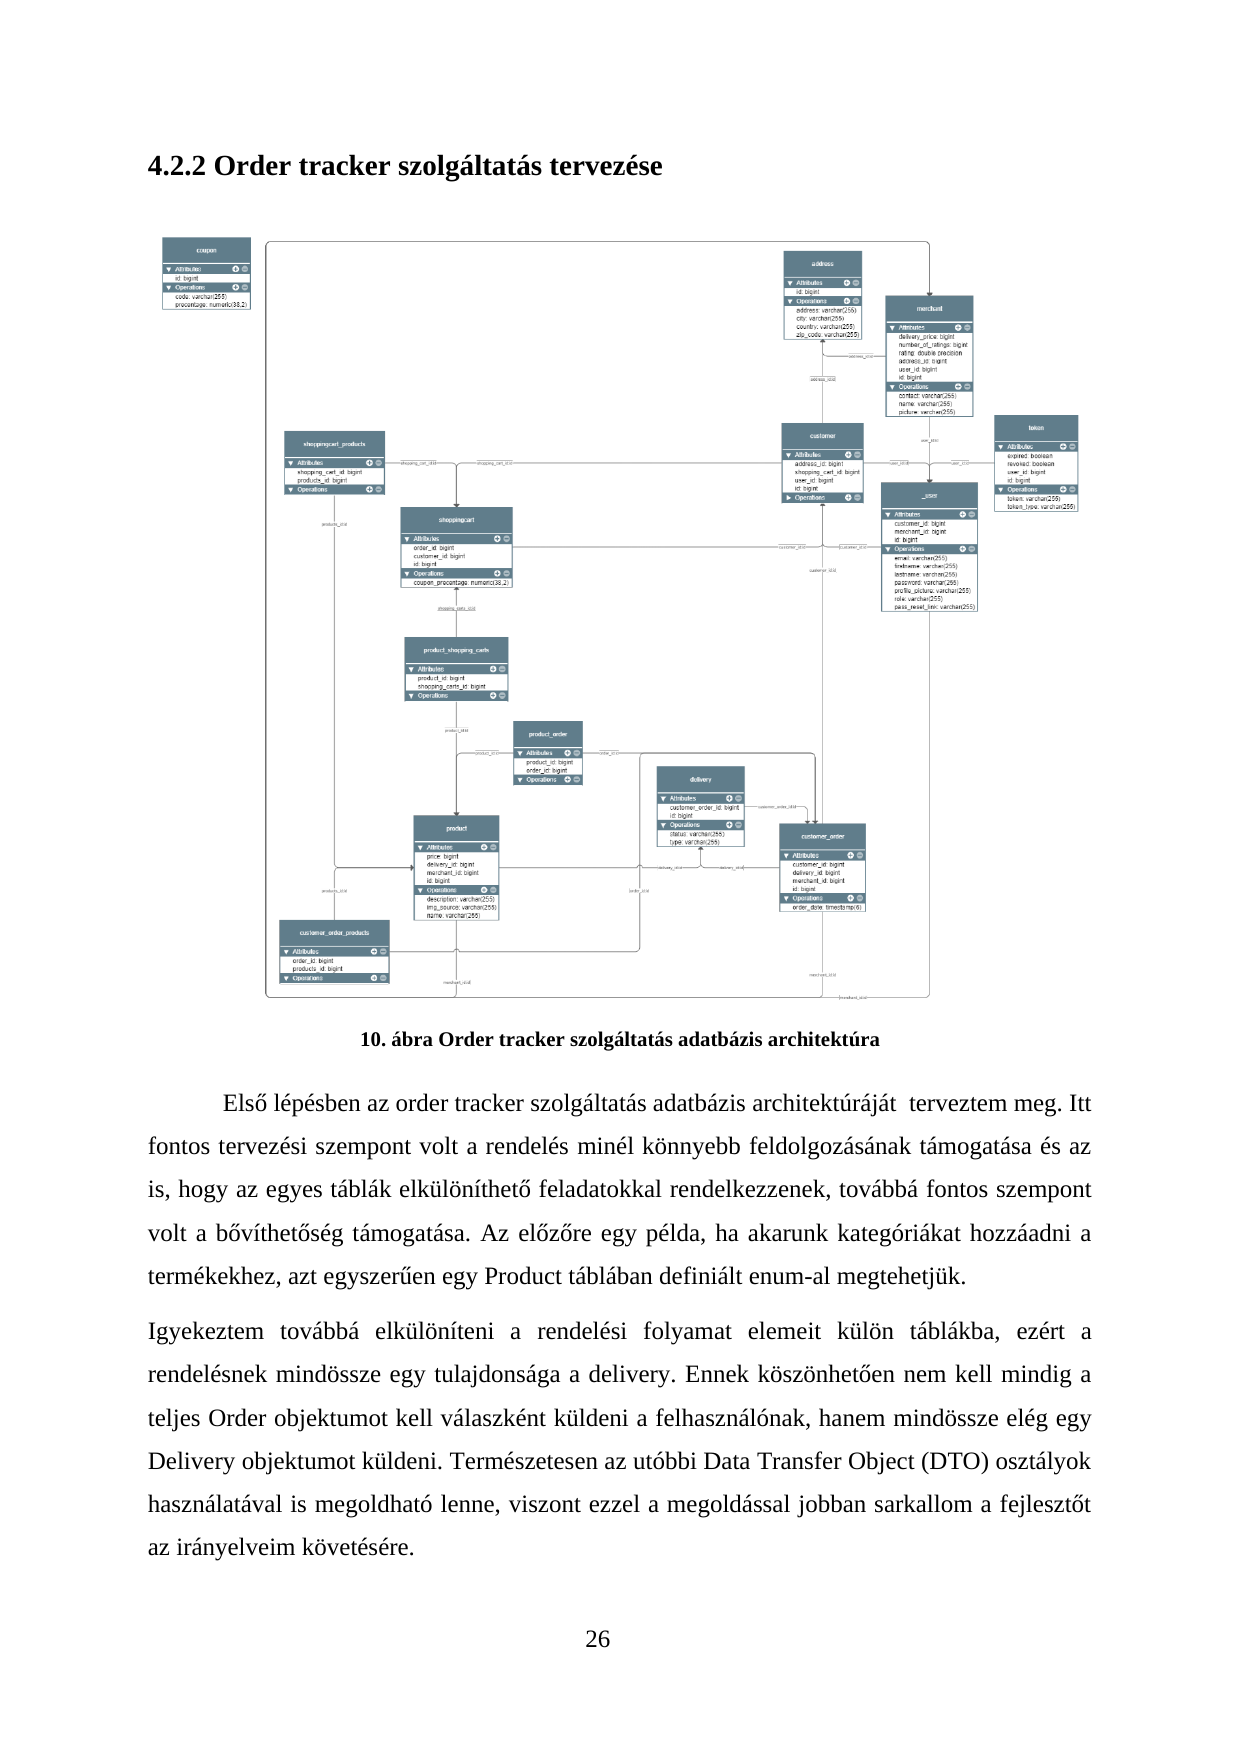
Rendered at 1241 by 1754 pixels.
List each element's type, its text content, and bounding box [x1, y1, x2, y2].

picture [147, 223, 1093, 1015]
text Igyekeztem továbbá elkülöníteni a rendelési folyamat elemeit külön táblákba, ezért a rendelésnek mindössze egy tulajdonsága a delivery. Ennek köszönhetően nem kell mindig a teljes Order objektumot kell válaszként küldeni a felhasználónak, hanem mindössze elég egy Delivery objektumot küldeni. Természetesen az utóbbi Data Transfer Object (DTO) osztályok használatával is megoldható lenne, viszont ezzel a megoldással jobban sarkallom a fejlesztőt az irányelveim követésére. [148, 1316, 1092, 1561]
text Első lépésben az order tracker szolgáltatás adatbázis architektúráját terveztem meg. Itt fontos tervezési szempont volt a rendelés minél könnyebb feldolgozásának támogatása és az is, hogy az egyes táblák elkülöníthető feladatokkal rendelkezzenek, továbbá fontos szempont volt a bővíthetőség támogatása. Az előzőre egy példa, ha akarunk kategóriákat hozzáadni a termékekhez, azt egyszerűen egy Product táblában definiált enum-al megtehetjük. [148, 1088, 1092, 1289]
subtitle Order tracker szolgáltatás tervezése [148, 148, 1092, 181]
text 10. ábra Order tracker szolgáltatás adatbázis architektúra [148, 1027, 1092, 1051]
